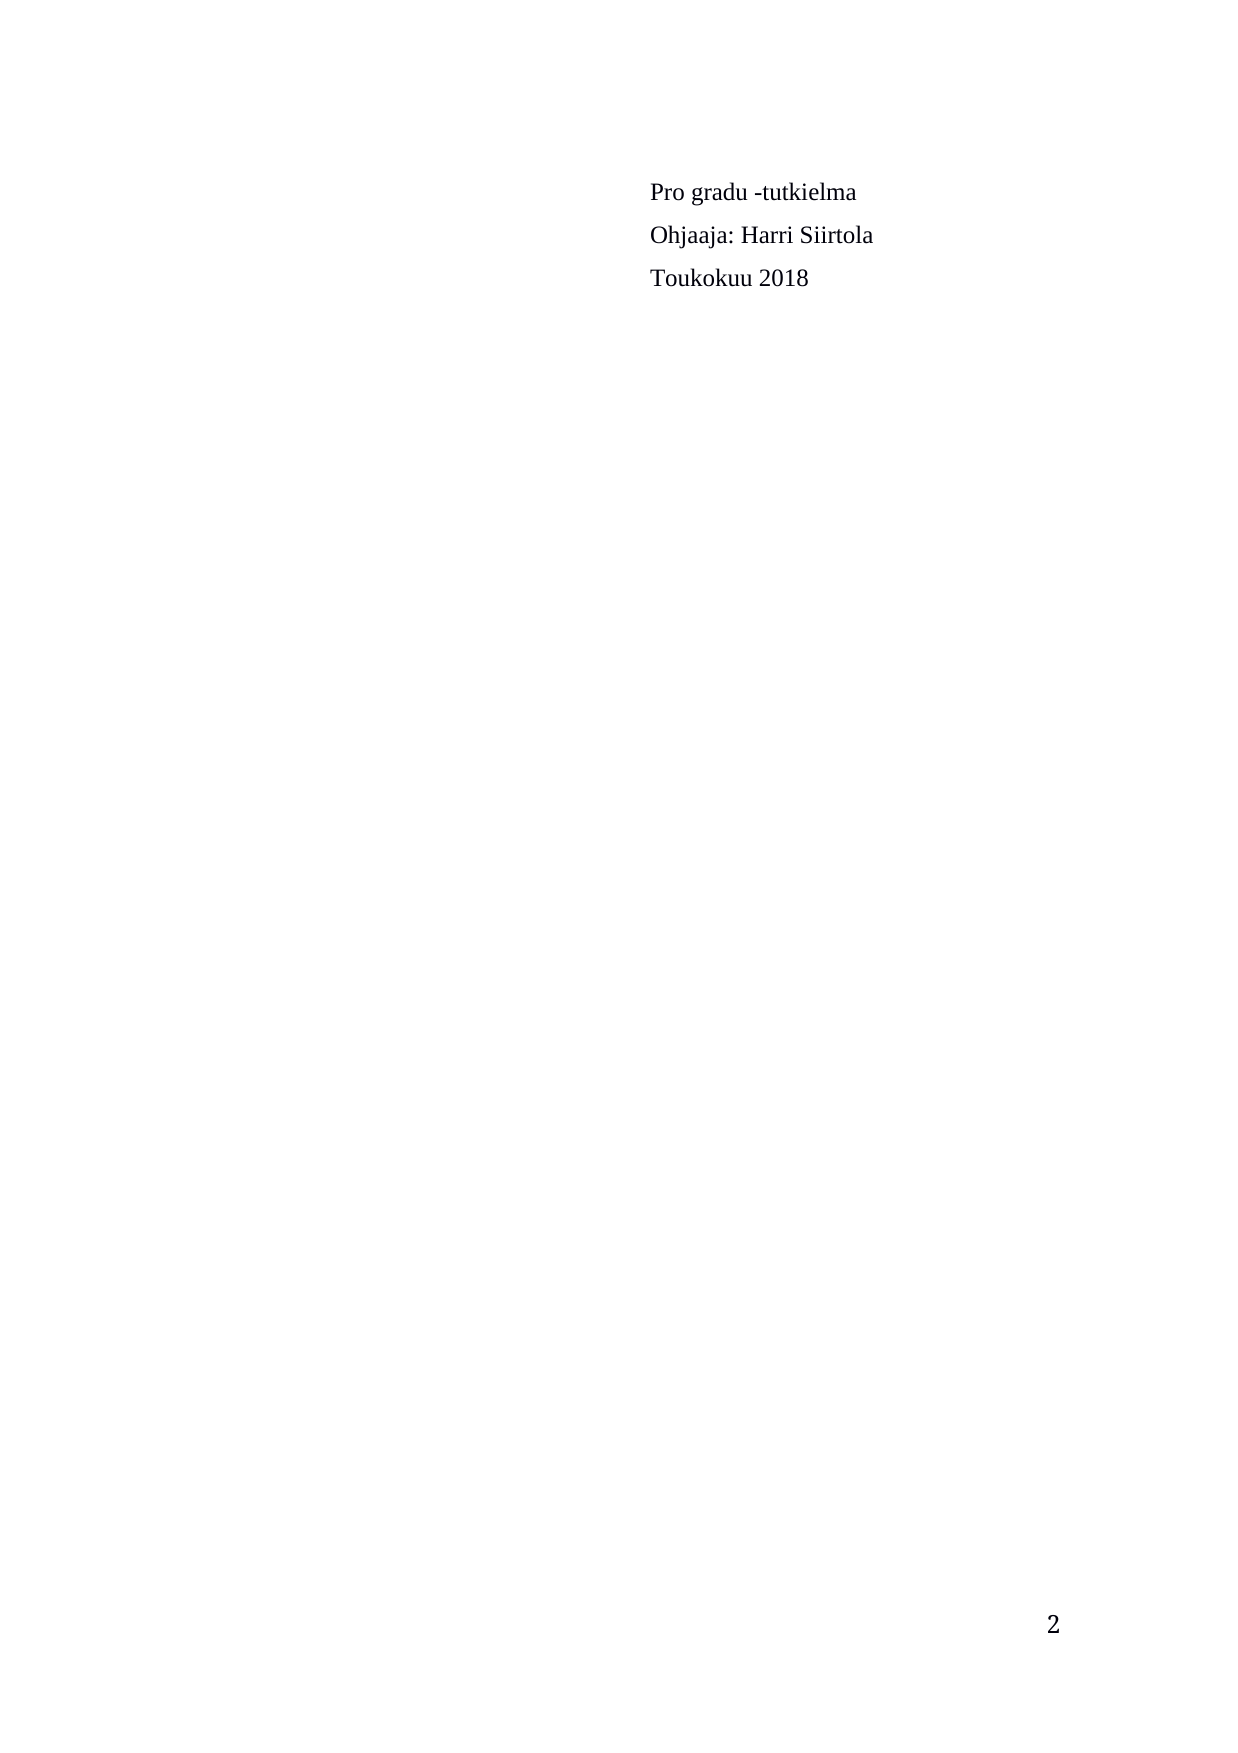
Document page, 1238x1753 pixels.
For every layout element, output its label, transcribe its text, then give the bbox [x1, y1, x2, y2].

text Pro gradu -tutkielma Ohjaaja: Harri Siirtola Toukokuu 2018 [177, 177, 1237, 292]
